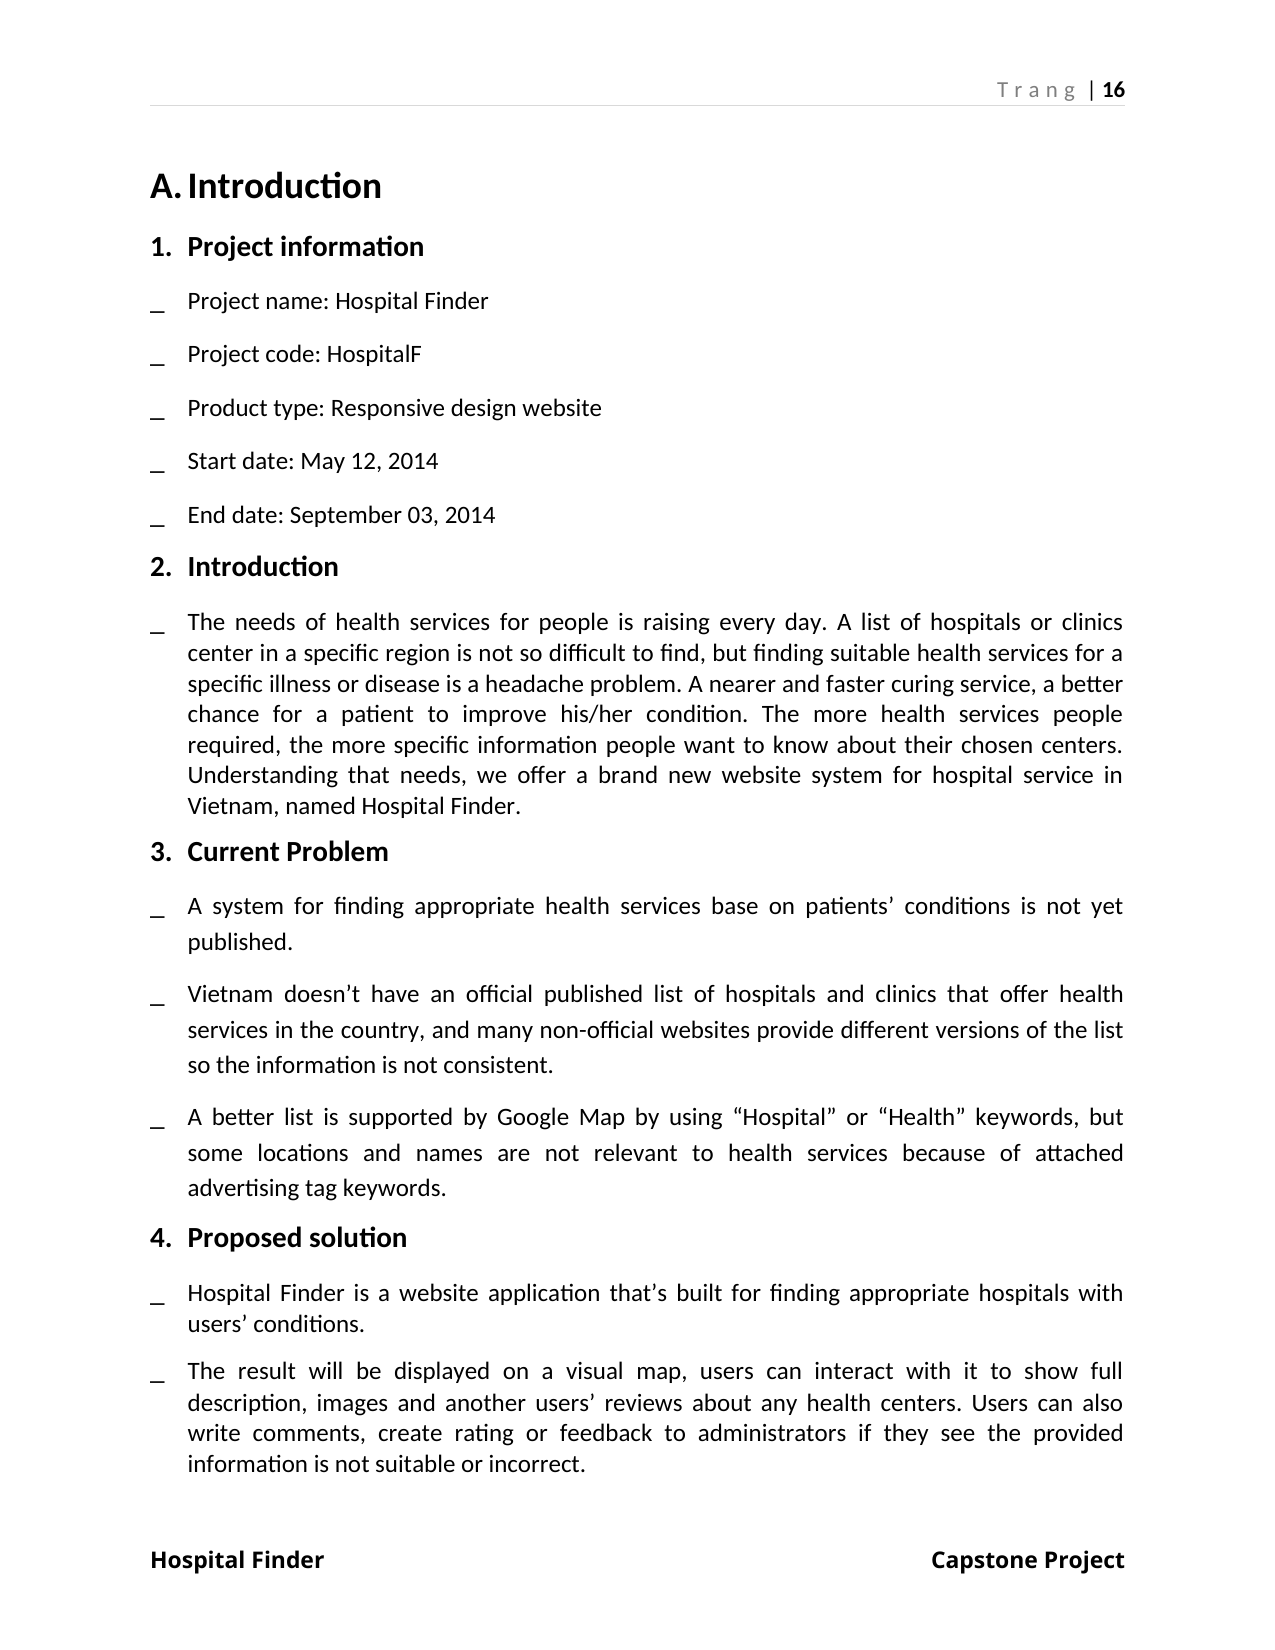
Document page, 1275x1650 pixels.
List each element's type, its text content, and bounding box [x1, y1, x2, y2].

list The result will be displayed on a visual map, users can interact with it to show full description, images and another users’ reviews about any health centers. Users can also write comments, create rating or feedback to administrators if they see the provided information is not suitable or incorrect. [150, 1351, 1125, 1478]
list End date: September 03, 2014 [150, 495, 1125, 531]
list Project information [150, 228, 1125, 263]
list Product type: Responsive design website [150, 388, 1125, 424]
list Start date: May 12, 2014 [150, 441, 1125, 477]
list Current Problem [150, 833, 1125, 869]
list A system for finding appropriate health services base on patients’ conditions is not yet published. [150, 886, 1125, 957]
list Project code: HospitalF [150, 334, 1125, 370]
list Project name: Hospital Finder [150, 281, 1125, 317]
list Introduction [150, 162, 1125, 208]
list Introduction [150, 548, 1125, 584]
list Vietnam doesn’t have an official published list of hospitals and clinics that offer health services in the country, and many non-official websites provide different versions of the list so the information is not consistent. [150, 974, 1125, 1080]
list The needs of health services for people is raising every day. A list of hospitals or clinics center in a specific region is not so difficult to find, but finding suitable health services for a specific illness or disease is a headache problem. A nearer and faster curing service, a better chance for a patient to improve his/her condition. The more health services people required, the more specific information people want to know about their chosen centers. Understanding that needs, we offer a brand new website system for hospital service in Vietnam, named Hospital Finder. [150, 602, 1125, 821]
list Proposed solution [150, 1219, 1125, 1255]
list Hospital Finder is a website application that’s built for finding appropriate hospitals with users’ conditions. [150, 1273, 1125, 1339]
list A better list is supported by Google Map by using “Hospital” or “Health” keywords, but some locations and names are not relevant to health services because of attached advertising tag keywords. [150, 1097, 1125, 1202]
